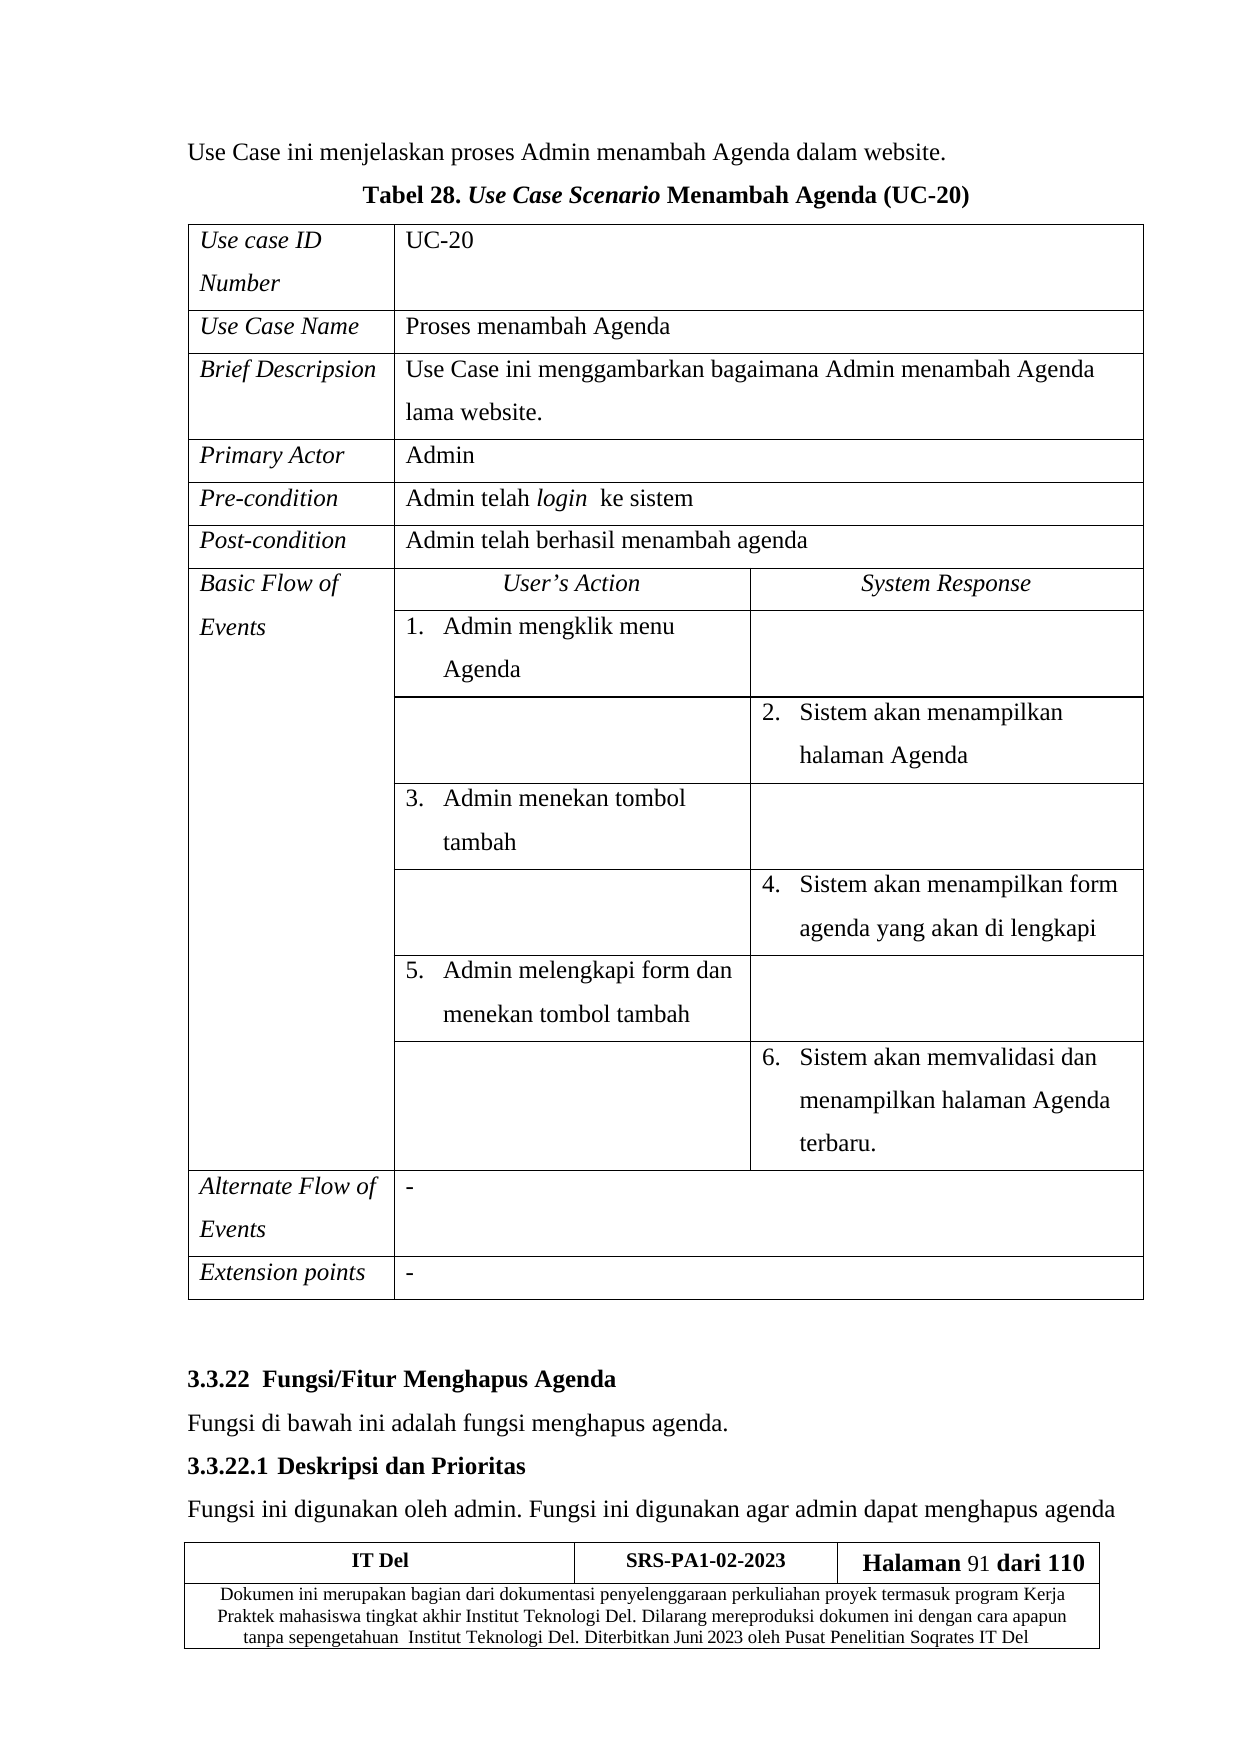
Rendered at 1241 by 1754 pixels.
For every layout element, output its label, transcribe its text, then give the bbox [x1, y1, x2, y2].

table_cell [751, 611, 1143, 696]
table_cell [751, 956, 1143, 1041]
table_cell Admin [395, 440, 1143, 482]
table_cell [751, 784, 1143, 868]
table_cell [395, 698, 750, 782]
table_cell Pre-condition [189, 483, 394, 524]
table_header UC-20 [395, 225, 1143, 310]
table_cell Admin telah berhasil menambah agenda [395, 526, 1143, 567]
table_cell Admin telah login ke sistem [395, 483, 1143, 524]
text Fungsi di bawah ini adalah fungsi menghapus agenda. [187, 1408, 1161, 1436]
subtitle Deskripsi dan Prioritas [187, 1451, 1161, 1479]
table_cell Sistem akan menampilkan halaman Agenda [751, 698, 1143, 782]
table_cell Use Case ini menggambarkan bagaimana Admin menambah Agenda lama website. [395, 354, 1143, 439]
table_cell Admin menekan tombol tambah [395, 784, 750, 868]
table_cell Brief Descripsion [189, 354, 394, 439]
table_header Use case ID Number [189, 225, 394, 310]
table_cell Sistem akan menampilkan form agenda yang akan di lengkapi [751, 870, 1143, 954]
table_cell Post-condition [189, 526, 394, 567]
table_cell Use Case Name [189, 311, 394, 353]
table_cell Admin mengklik menu Agenda [395, 611, 750, 696]
subtitle Fungsi/Fitur Menghapus Agenda [187, 1364, 1161, 1392]
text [187, 1494, 1161, 1523]
table_cell [395, 1042, 750, 1170]
table_cell Extension points [189, 1257, 394, 1299]
table_cell [395, 870, 750, 954]
table_cell - [395, 1257, 1143, 1299]
list Use Case ini menjelaskan proses Admin menambah Agenda dalam website. [187, 137, 1161, 166]
table_cell Basic Flow of Events [189, 569, 394, 1170]
table_cell - [395, 1171, 1143, 1256]
table_cell Proses menambah Agenda [395, 311, 1143, 353]
table_cell Alternate Flow of Events [189, 1171, 394, 1256]
table_cell Primary Actor [189, 440, 394, 482]
table_cell System Response [751, 569, 1143, 610]
table_cell Sistem akan memvalidasi dan menampilkan halaman Agenda terbaru. [751, 1042, 1143, 1170]
text Tabel 28. Use Case Scenario Menambah Agenda (UC-20) [171, 181, 1161, 209]
table_cell Admin melengkapi form dan menekan tombol tambah [395, 956, 750, 1041]
table_cell User’s Action [395, 569, 750, 610]
